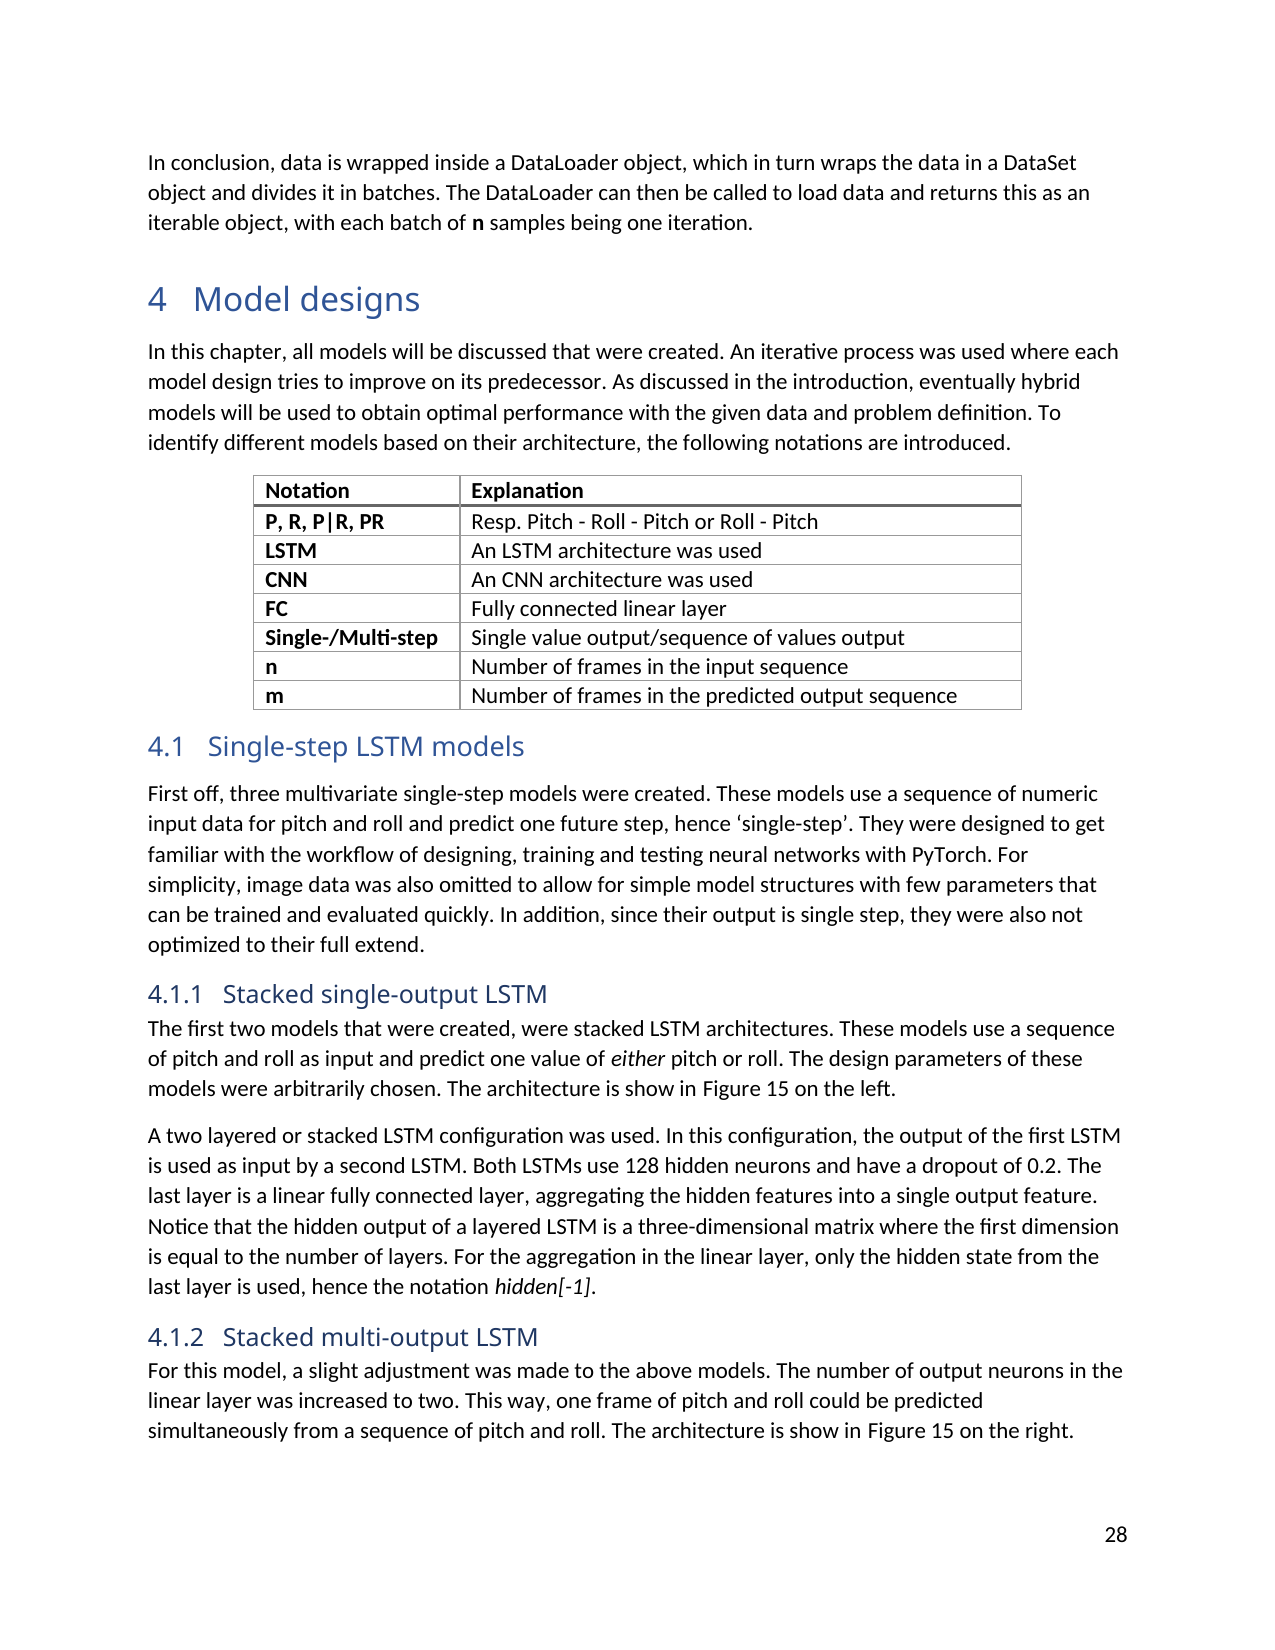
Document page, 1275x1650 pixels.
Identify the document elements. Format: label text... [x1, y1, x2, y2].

table_cell P, R, P|R, PR [254, 507, 459, 535]
table_cell Fully connected linear layer [461, 594, 1021, 622]
table_cell Number of frames in the predicted output sequence [461, 681, 1021, 709]
text In conclusion, data is wrapped inside a DataLoader object, which in turn wraps the data in a DataSet object and divides it in batches. The DataLoader can then be called to load data and returns this as an iterable object, with each batch of n samples being one iteration. [148, 148, 1127, 236]
table_cell An LSTM architecture was used [461, 536, 1021, 564]
subtitle Stacked single-output LSTM [148, 977, 1127, 1011]
table_cell n [254, 652, 459, 680]
table_cell Single value output/sequence of values output [461, 623, 1021, 651]
table_cell Resp. Pitch - Roll - Pitch or Roll - Pitch [461, 507, 1021, 535]
text First off, three multivariate single-step models were created. These models use a sequence of numeric input data for pitch and roll and predict one future step, hence ‘single-step’. They were designed to get familiar with the workflow of designing, training and testing neural networks with PyTorch. For simplicity, image data was also omitted to allow for simple model structures with few parameters that can be trained and evaluated quickly. In addition, since their output is single step, they were also not optimized to their full extend. [148, 779, 1127, 958]
table_cell Number of frames in the input sequence [461, 652, 1021, 680]
subtitle Single-step LSTM models [148, 727, 1127, 764]
table_cell An CNN architecture was used [461, 565, 1021, 593]
text The first two models that were created, were stacked LSTM architectures. These models use a sequence of pitch and roll as input and predict one value of either pitch or roll. The design parameters of these models were arbitrarily chosen. The architecture is show in Figure 15 on the left. [148, 1014, 1127, 1102]
text For this model, a slight adjustment was made to the above models. The number of output neurons in the linear layer was increased to two. This way, one frame of pitch and roll could be predicted simultaneously from a sequence of pitch and roll. The architecture is show in Figure 15 on the right. [148, 1356, 1127, 1444]
table_cell FC [254, 594, 459, 622]
text A two layered or stacked LSTM configuration was used. In this configuration, the output of the first LSTM is used as input by a second LSTM. Both LSTMs use 128 hidden neurons and have a dropout of 0.2. The last layer is a linear fully connected layer, aggregating the hidden features into a single output feature. Notice that the hidden output of a layered LSTM is a three-dimensional matrix where the first dimension is equal to the number of layers. For the aggregation in the linear layer, only the hidden state from the last layer is used, hence the notation hidden[-1]. [148, 1121, 1127, 1300]
subtitle Model designs [148, 276, 1127, 321]
table_cell m [254, 681, 459, 709]
table_cell CNN [254, 565, 459, 593]
subtitle Stacked multi-output LSTM [148, 1319, 1127, 1353]
table_header Explanation [461, 476, 1021, 504]
table_header Notation [254, 476, 459, 504]
table_cell LSTM [254, 536, 459, 564]
text In this chapter, all models will be discussed that were created. An iterative process was used where each model design tries to improve on its predecessor. As discussed in the introduction, eventually hybrid models will be used to obtain optimal performance with the given data and problem definition. To identify different models based on their architecture, the following notations are introduced. [148, 337, 1127, 456]
table_cell Single-/Multi-step [254, 623, 459, 651]
